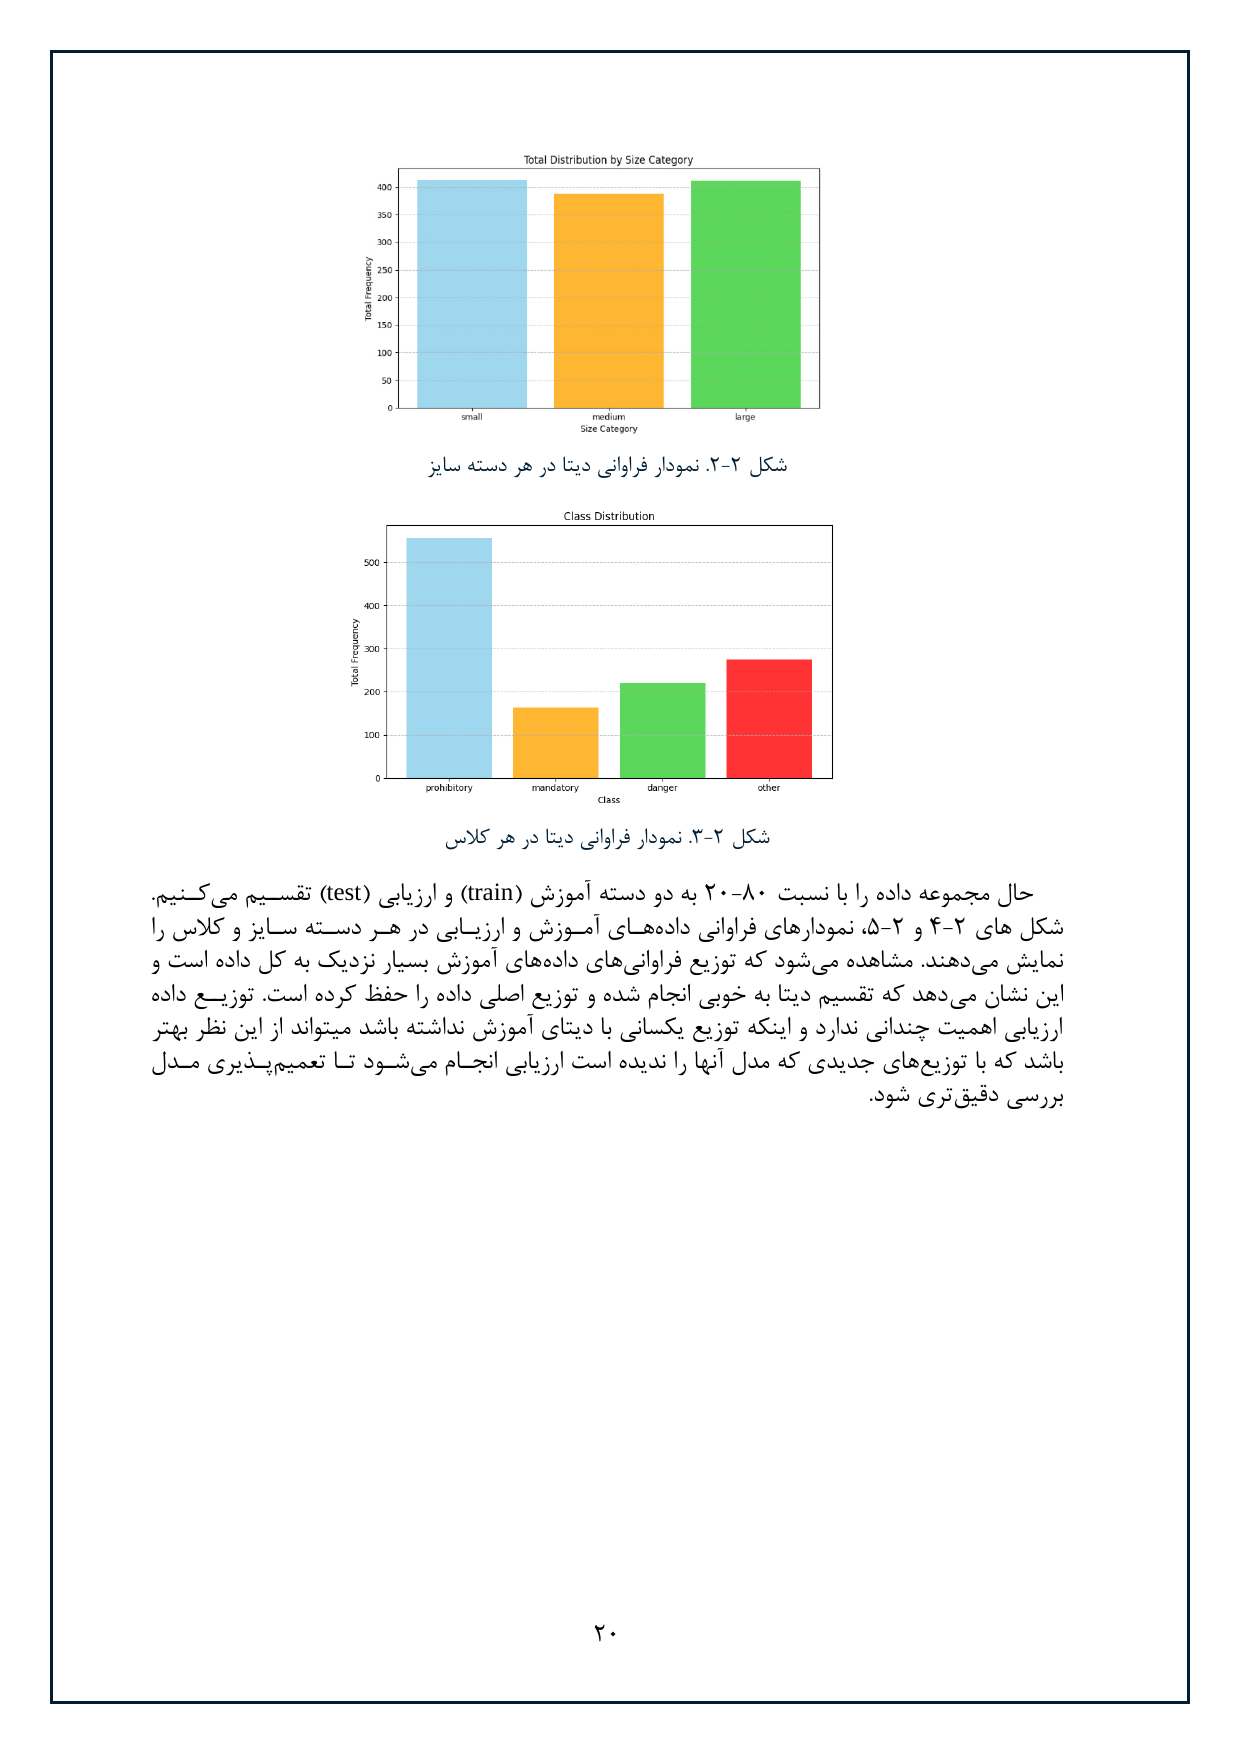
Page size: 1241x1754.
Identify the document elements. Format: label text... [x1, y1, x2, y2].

picture [345, 505, 838, 811]
text شکل 2-3. نمودار فراوانی دیتا در هر کلاس [150, 827, 1063, 852]
text شکل 2-2. نمودار فراوانی دیتا در هر دسته سایز [150, 455, 1063, 480]
text حال مجموعه داده را با نسبت 80-20 به دو دسته آموزش (train) و ارزیابی (test) تقسیم می‌کنیم. شکل های 2-4 و 2-5، نمودارهای فراوانی داده‌های آموزش و ارزیابی در هر دسته سایز و کلاس را نمایش می‌دهند. مشاهده می‌شود که توزیع فراوانی‌های داده‌های آموزش بسیار نزدیک به کل داده است و این نشان می‌دهد که تقسیم دیتا به خوبی انجام شده و توزیع اصلی داده را حفظ کرده است. توزیع داده ارزیابی اهمیت چندانی ندارد و اینکه توزیع یکسانی با دیتای آموزش نداشته باشد میتواند از این نظر بهتر باشد که با توزیع‌های جدیدی که مدل آنها را ندیده است ارزیابی انجام می‌شود تا تعمیم‌پذیری مدل بررسی دقیق‌تری شود. [150, 877, 1063, 1112]
picture [359, 150, 825, 439]
